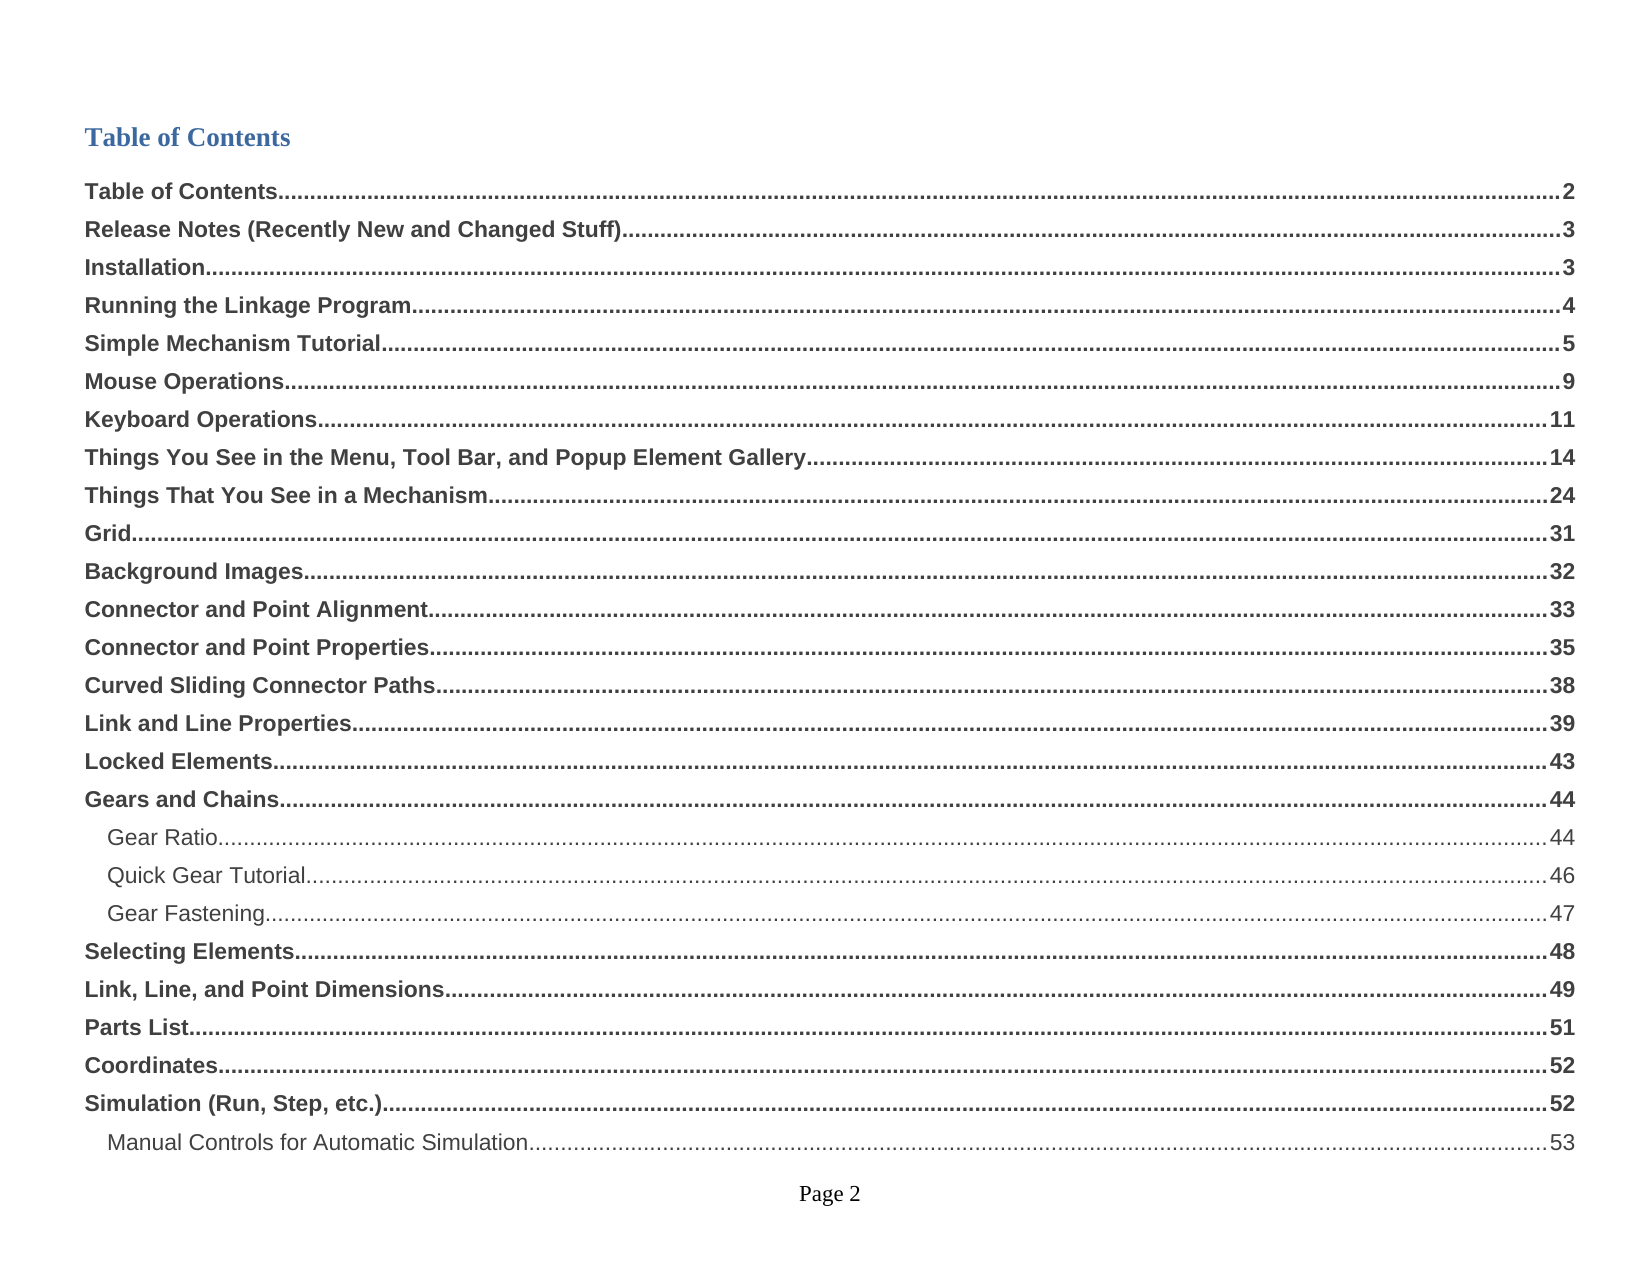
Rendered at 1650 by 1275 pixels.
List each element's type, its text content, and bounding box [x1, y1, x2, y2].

text Gear Ratio 44 [107, 824, 1575, 851]
text Things That You See in a Mechanism 24 [84, 482, 1575, 508]
text Link, Line, and Point Dimensions 49 [84, 976, 1575, 1003]
text Gear Fastening 47 [107, 900, 1575, 927]
text Background Images 32 [84, 558, 1575, 584]
text Simple Mechanism Tutorial 5 [84, 330, 1575, 356]
text Link and Line Properties 39 [84, 710, 1575, 737]
text Manual Controls for Automatic Simulation 53 [107, 1128, 1575, 1155]
text Coordinates 52 [84, 1052, 1575, 1079]
text Locked Elements 43 [84, 748, 1575, 774]
text Table of Contents 2 [84, 178, 1575, 204]
text Parts List 51 [84, 1014, 1575, 1041]
text Quick Gear Tutorial 46 [107, 862, 1575, 889]
text Gears and Chains 44 [84, 786, 1575, 813]
text Connector and Point Properties 35 [84, 634, 1575, 661]
text Curved Sliding Connector Paths 38 [84, 672, 1575, 698]
text Things You See in the Menu, Tool Bar, and Popup Element Gallery 14 [84, 444, 1575, 470]
text Release Notes (Recently New and Changed Stuff) 3 [84, 216, 1575, 242]
text Mouse Operations 9 [84, 368, 1575, 394]
text Simulation (Run, Step, etc.) 52 [84, 1090, 1575, 1117]
text Connector and Point Alignment 33 [84, 596, 1575, 622]
text Keyboard Operations 11 [84, 406, 1575, 432]
text Grid 31 [84, 520, 1575, 546]
text Running the Linkage Program 4 [84, 292, 1575, 318]
text Installation 3 [84, 254, 1575, 280]
subtitle Table of Contents [84, 121, 1575, 152]
text Selecting Elements 48 [84, 938, 1575, 965]
